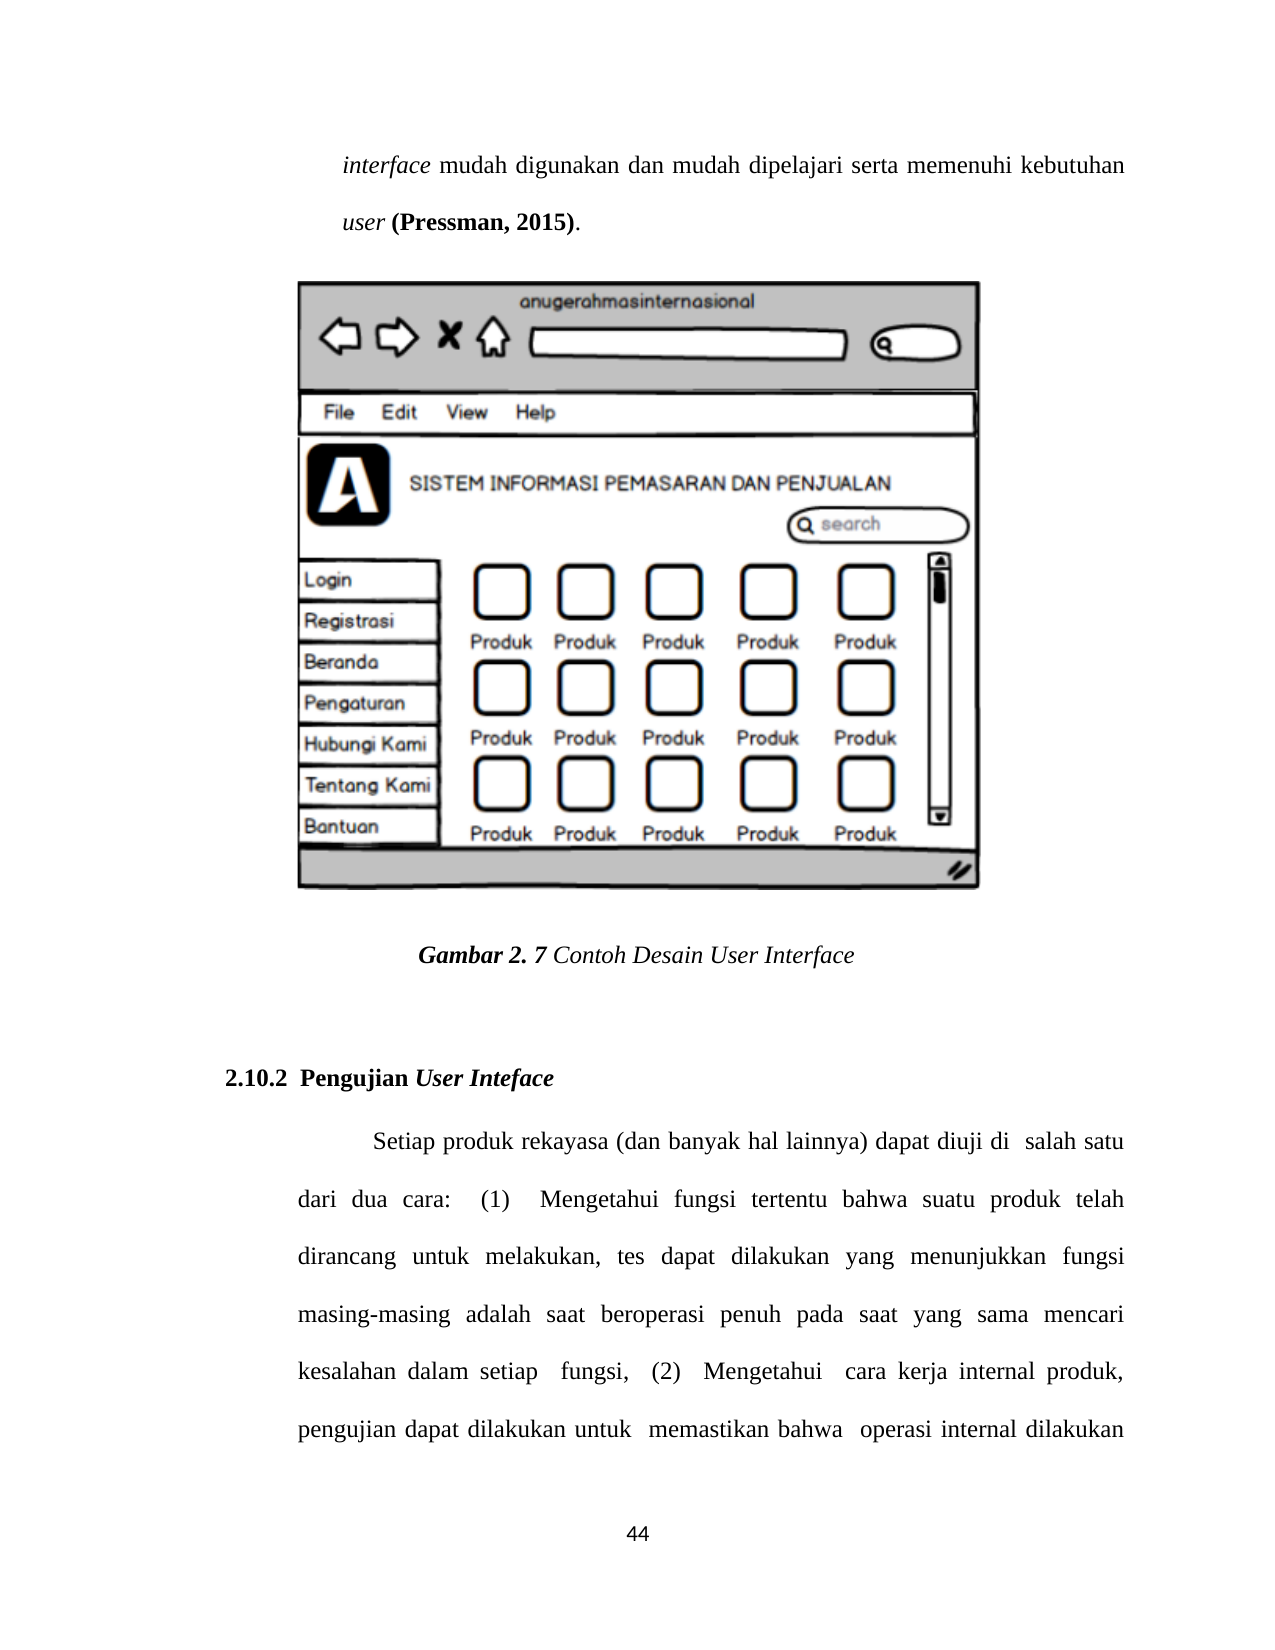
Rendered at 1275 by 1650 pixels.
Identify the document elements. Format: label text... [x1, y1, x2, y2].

text Gambar 2. 7 Contoh Desain User Interface [150, 940, 1125, 968]
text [298, 1126, 1125, 1443]
subtitle 2.10.2 Pengujian User Inteface [150, 1063, 1125, 1092]
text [342, 150, 1125, 236]
